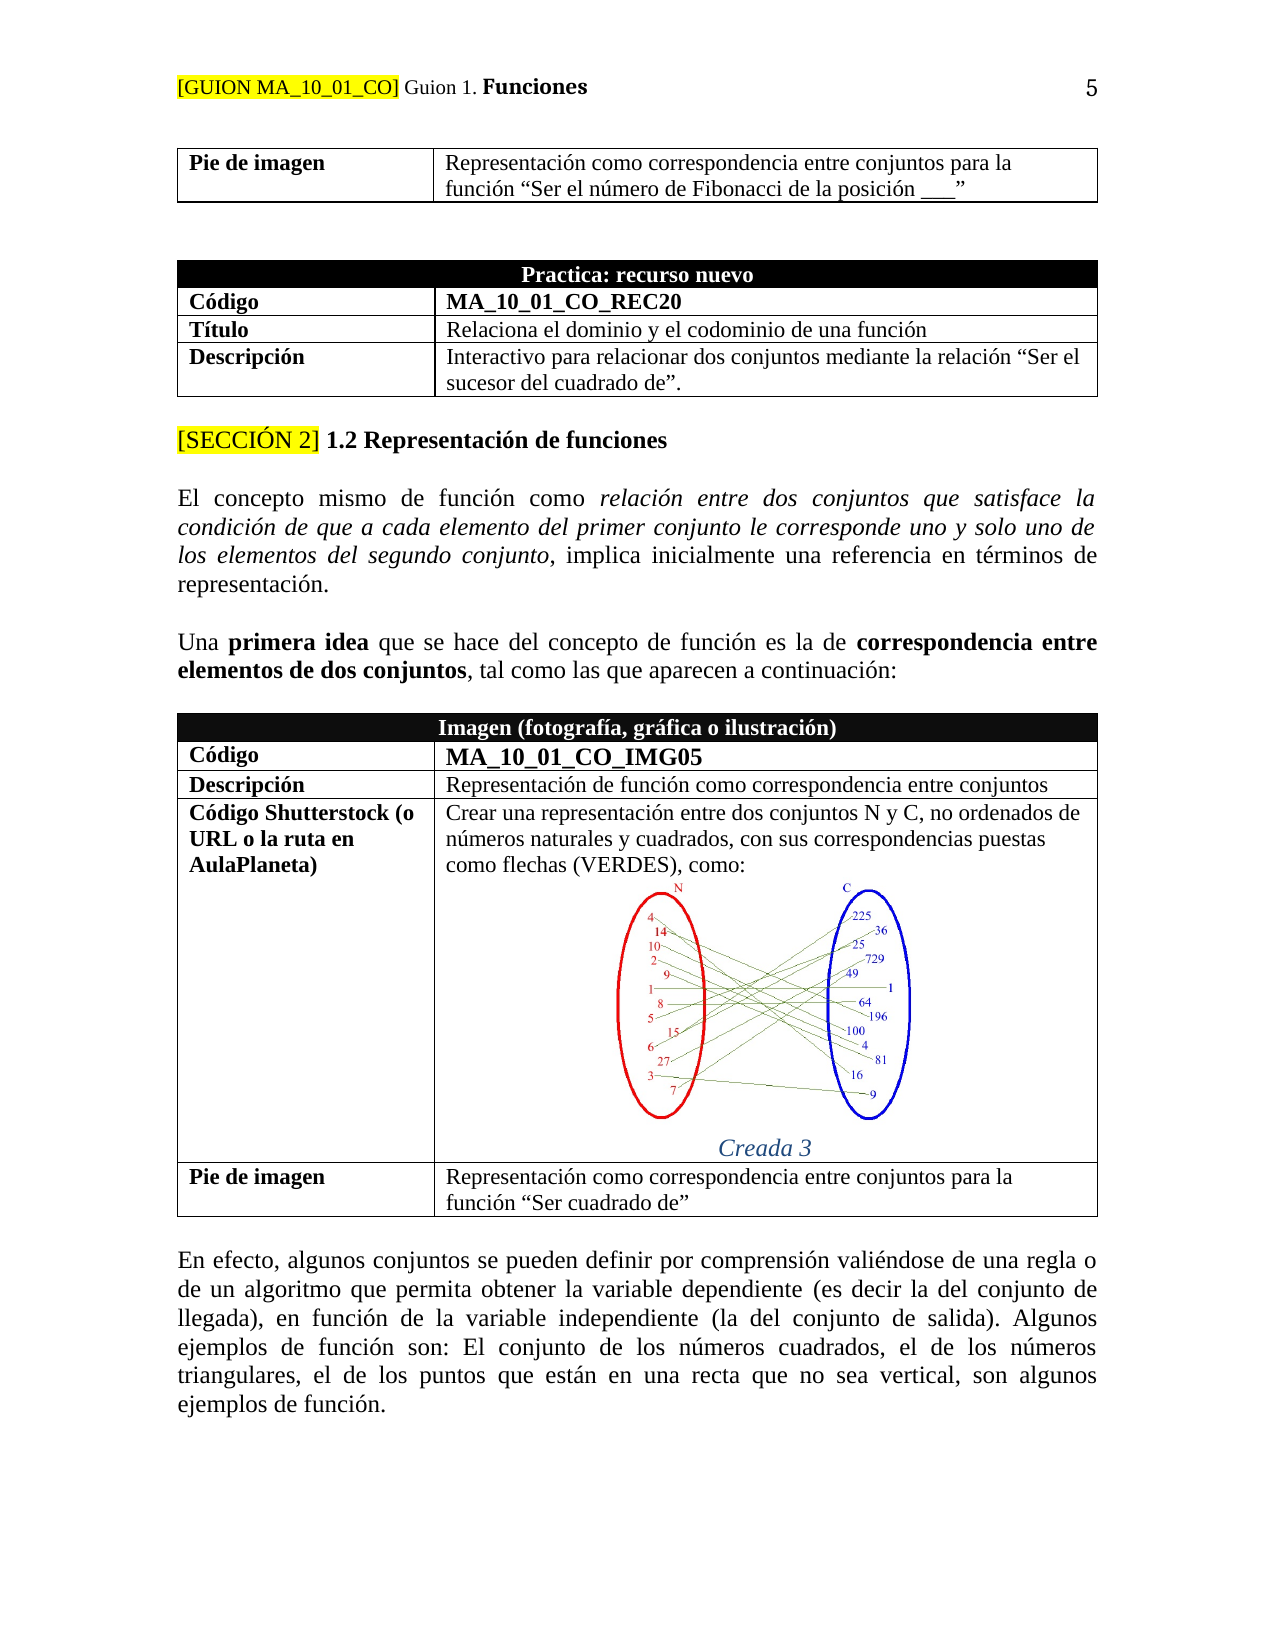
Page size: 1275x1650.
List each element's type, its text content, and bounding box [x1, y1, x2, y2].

table_cell Pie de imagen [178, 149, 433, 201]
table_header Practica: recurso nuevo [178, 261, 1097, 287]
table_cell Relaciona el dominio y el codominio de una función [436, 316, 1097, 342]
table_cell Código [178, 288, 434, 315]
table_cell Pie de imagen [178, 1163, 434, 1216]
table_cell Título [178, 316, 434, 342]
text [SECCIÓN 2] 1.2 Representación de funciones [319, 426, 1098, 454]
table_cell MA_10_01_CO_IMG05 [435, 742, 1097, 770]
table_cell Crear una representación entre dos conjuntos N y C, no ordenados de números naturales y cuadrados, con sus correspondencias puestas como flechas (VERDES), como: Creada 3 [435, 799, 1097, 1162]
table_cell MA_10_01_CO_REC20 [436, 288, 1097, 315]
table_cell Descripción [178, 343, 434, 396]
table_cell Representación de función como correspondencia entre conjuntos [435, 771, 1097, 798]
table_cell Código [178, 742, 434, 770]
table_cell Código Shutterstock (o URL o la ruta en AulaPlaneta) [178, 799, 434, 1162]
text Una primera idea que se hace del concepto de función es la de correspondencia entre elementos de dos conjuntos, tal como las que aparecen a continuación: [177, 627, 1098, 684]
table_cell Representación como correspondencia entre conjuntos para la función “Ser cuadrado de” [435, 1163, 1097, 1216]
table_cell Representación como correspondencia entre conjuntos para la función “Ser el número de Fibonacci de la posición ___” [434, 149, 1097, 201]
text El concepto mismo de función como relación entre dos conjuntos que satisface la condición de que a cada elemento del primer conjunto le corresponde uno y solo uno de los elementos del segundo conjunto, implica inicialmente una referencia en términos de representación. [177, 483, 1098, 598]
table_header Imagen (fotografía, gráfica o ilustración) [178, 714, 1097, 741]
text En efecto, algunos conjuntos se pueden definir por comprensión valiéndose de una regla o de un algoritmo que permita obtener la variable dependiente (es decir la del conjunto de llegada), en función de la variable independiente (la del conjunto de salida). Algunos ejemplos de función son: El conjunto de los números cuadrados, el de los números triangulares, el de los puntos que están en una recta que no sea vertical, son algunos ejemplos de función. [177, 1245, 1098, 1418]
table_cell Interactivo para relacionar dos conjuntos mediante la relación “Ser el sucesor del cuadrado de”. [436, 343, 1097, 396]
picture [595, 877, 937, 1133]
table_cell Descripción [178, 771, 434, 798]
